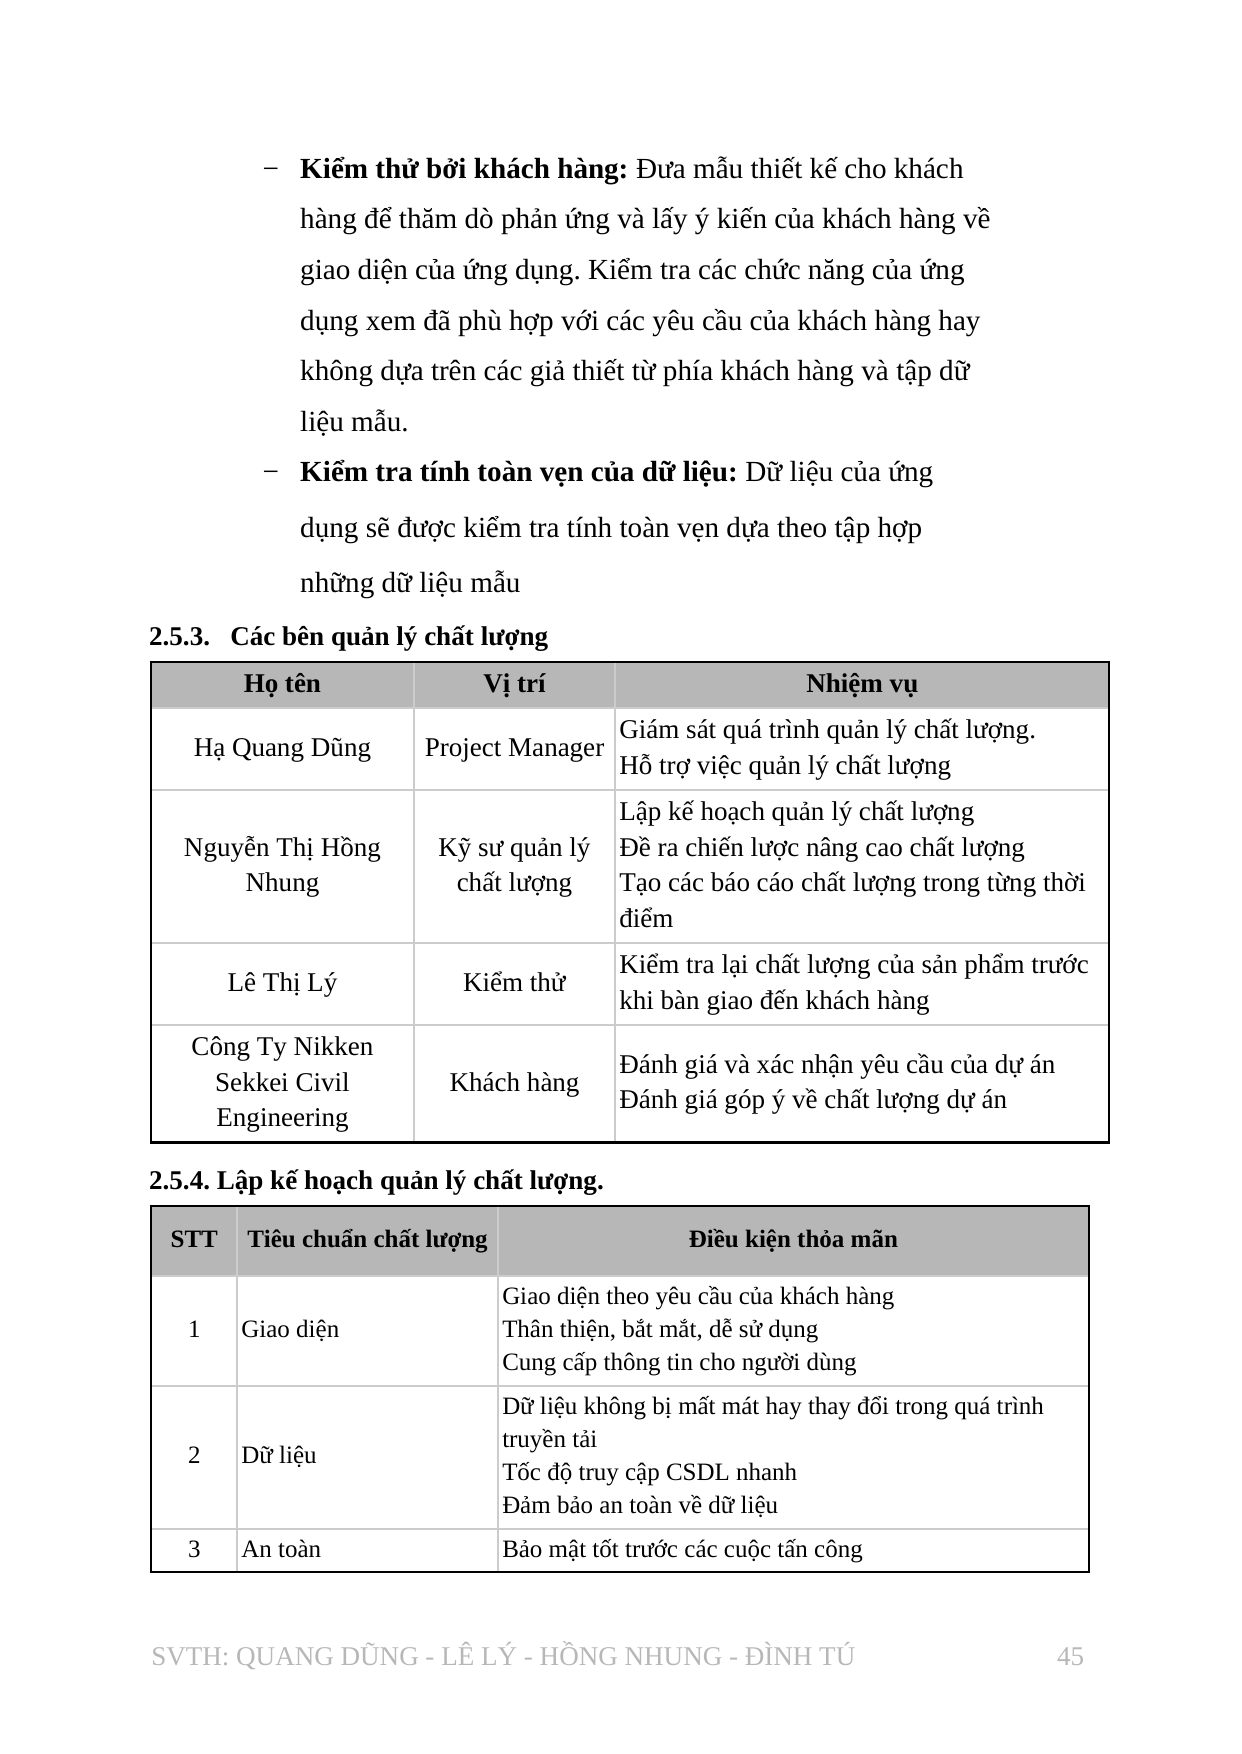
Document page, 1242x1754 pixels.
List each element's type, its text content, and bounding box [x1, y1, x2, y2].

table_cell Nguyễn Thị Hồng Nhung [152, 791, 413, 942]
table_header Nhiệm vụ [616, 663, 1108, 707]
table_cell Kỹ sư quản lý chất lượng [415, 791, 614, 942]
table_cell Kiểm thử [415, 944, 614, 1024]
table_cell Giám sát quá trình quản lý chất lượng. Hỗ trợ việc quản lý chất lượng [616, 709, 1108, 789]
table_cell 3 [152, 1530, 236, 1571]
table_cell Bảo mật tốt trước các cuộc tấn công [499, 1530, 1088, 1571]
table_cell Khách hàng [415, 1026, 614, 1141]
table_cell Hạ Quang Dũng [152, 709, 413, 789]
table_cell Giao diện [238, 1277, 497, 1384]
table_cell An toàn [238, 1530, 497, 1571]
table_cell Kiểm tra lại chất lượng của sản phẩm trước khi bàn giao đến khách hàng [616, 944, 1108, 1024]
table_header Điều kiện thỏa mãn [499, 1207, 1088, 1275]
table_cell Project Manager [415, 709, 614, 789]
table_cell 2 [152, 1387, 236, 1527]
table_cell Dữ liệu [238, 1387, 497, 1527]
table_header Họ tên [152, 663, 413, 707]
list Kiểm tra tính toàn vẹn của dữ liệu: Dữ liệu của ứng dụng sẽ được kiểm tra tính toàn vẹn dựa theo tập hợp những dữ liệu mẫu [262, 454, 998, 599]
table_cell Lập kế hoạch quản lý chất lượng Đề ra chiến lược nâng cao chất lượng Tạo các báo cáo chất lượng trong từng thời điểm [616, 791, 1108, 942]
table_header Tiêu chuẩn chất lượng [238, 1207, 497, 1275]
subtitle 2.5.3. Các bên quản lý chất lượng [149, 621, 1090, 652]
table_cell Giao diện theo yêu cầu của khách hàng Thân thiện, bắt mắt, dễ sử dụng Cung cấp thông tin cho người dùng [499, 1277, 1088, 1384]
table_header STT [152, 1207, 236, 1275]
subtitle 2.5.4. Lập kế hoạch quản lý chất lượng. [149, 1164, 1090, 1196]
table_cell Dữ liệu không bị mất mát hay thay đổi trong quá trình truyền tải Tốc độ truy cập CSDL nhanh Đảm bảo an toàn về dữ liệu [499, 1387, 1088, 1527]
table_cell Đánh giá và xác nhận yêu cầu của dự án Đánh giá góp ý về chất lượng dự án [616, 1026, 1108, 1141]
table_header Vị trí [415, 663, 614, 707]
table_cell 1 [152, 1277, 236, 1384]
list Kiểm thử bởi khách hàng: Đưa mẫu thiết kế cho khách hàng để thăm dò phản ứng và lấy ý kiến của khách hàng về giao diện của ứng dụng. Kiểm tra các chức năng của ứng dụng xem đã phù hợp với các yêu cầu của khách hàng hay không dựa trên các giả thiết từ phía khách hàng và tập dữ liệu mẫu. [262, 151, 998, 437]
table_cell Lê Thị Lý [152, 944, 413, 1024]
table_cell Công Ty Nikken Sekkei Civil Engineering [152, 1026, 413, 1141]
